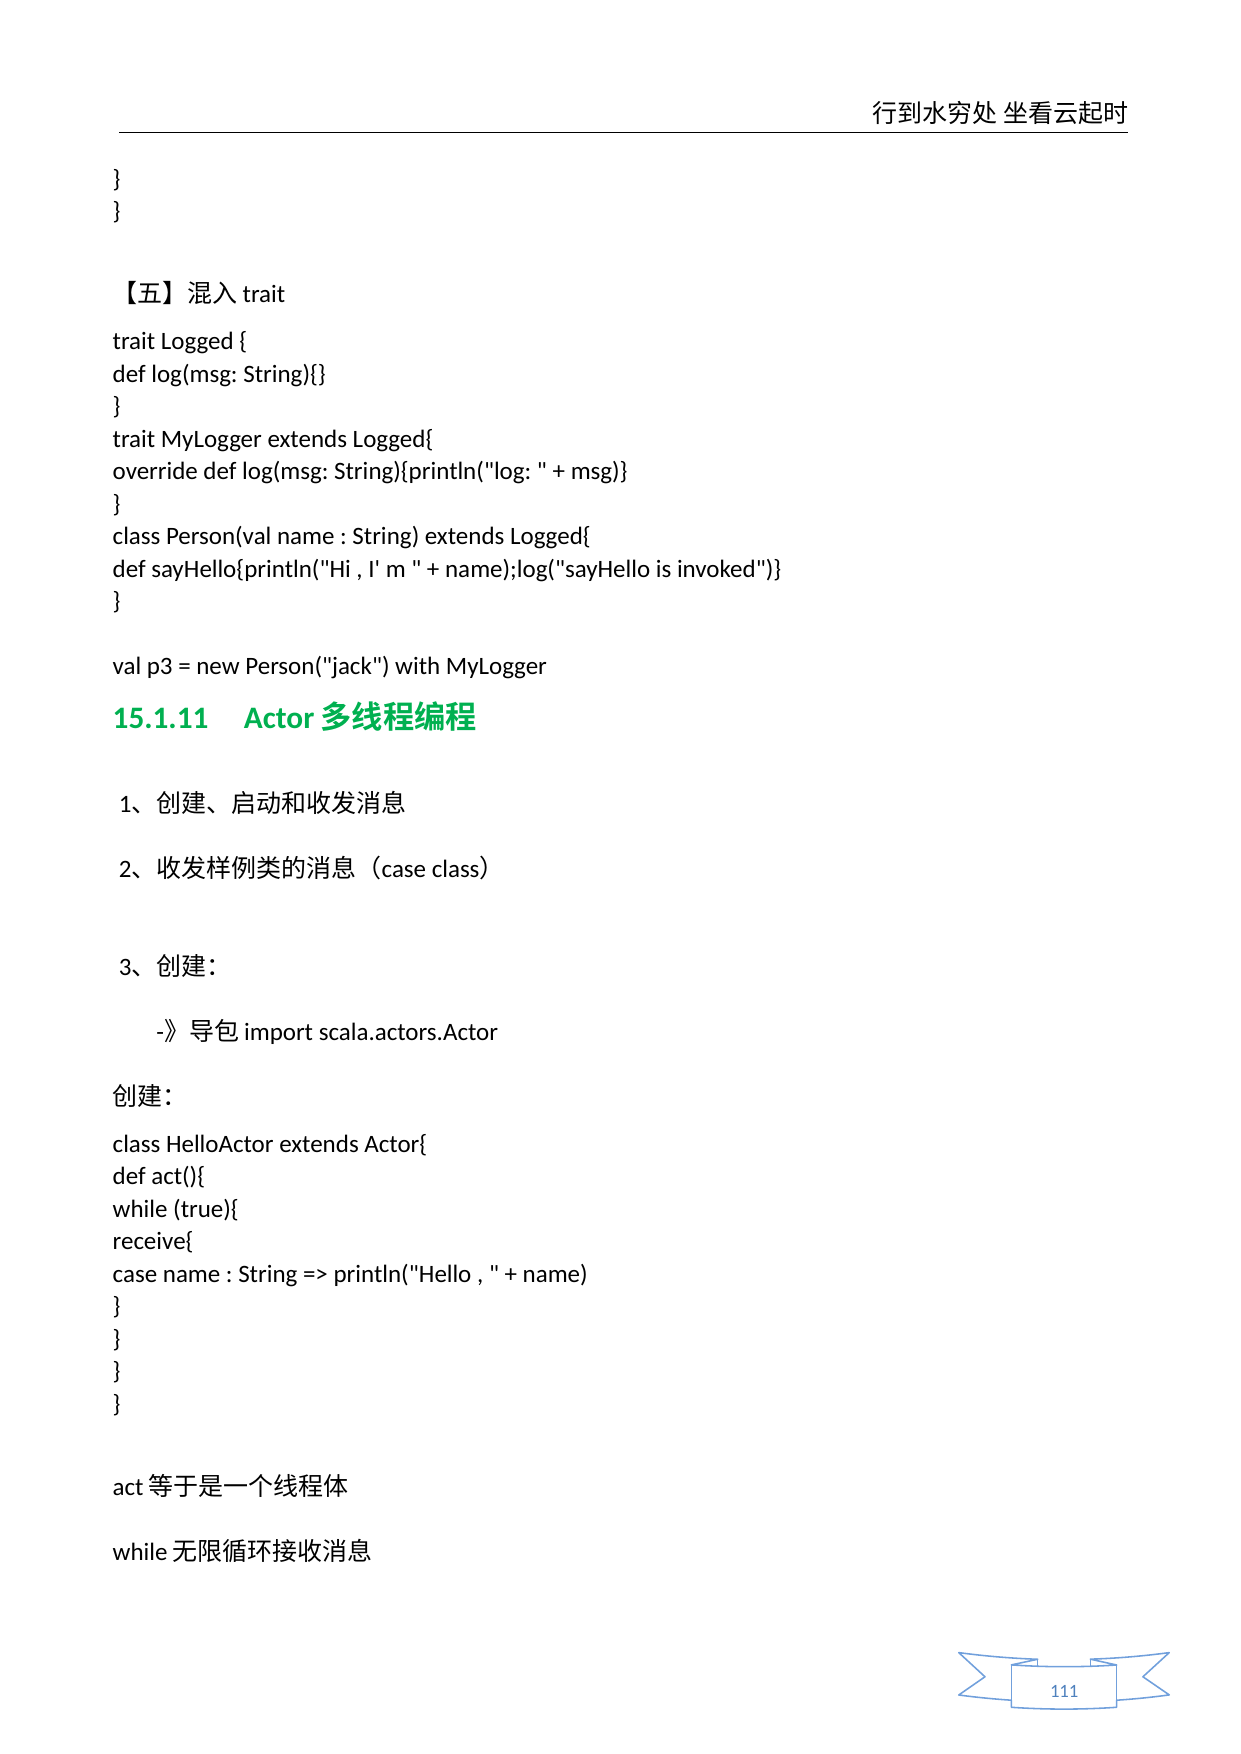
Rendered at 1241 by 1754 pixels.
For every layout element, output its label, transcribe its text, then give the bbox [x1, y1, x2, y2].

text } [112, 1322, 1128, 1354]
text class Person(val name : String) extends Logged{ [112, 519, 1128, 552]
text class HelloActor extends Actor{ [112, 1127, 1128, 1159]
text override def log(msg: String){println("log: " + msg)} [112, 454, 1128, 487]
text 1、创建、启动和收发消息 [112, 769, 1128, 834]
text } [112, 584, 1128, 617]
text def sayHello{println("Hi , I' m " + name);log("sayHello is invoked")} [112, 552, 1128, 584]
text } [112, 1289, 1128, 1322]
text while无限循环接收消息 [112, 1517, 1128, 1582]
text } [112, 487, 1128, 519]
text } [112, 389, 1128, 422]
text 创建： [112, 1062, 1128, 1127]
text } [112, 162, 1128, 194]
text 3、创建： [112, 932, 1128, 997]
text case name : String => println("Hello , " + name) [112, 1257, 1128, 1289]
text trait Logged { [112, 324, 1128, 357]
text } [112, 194, 1128, 227]
text def log(msg: String){} [112, 357, 1128, 389]
text } [112, 1387, 1128, 1419]
text receive{ [112, 1224, 1128, 1257]
text trait MyLogger extends Logged{ [112, 422, 1128, 454]
text def act(){ [112, 1159, 1128, 1192]
text act等于是一个线程体 [112, 1452, 1128, 1517]
text while (true){ [112, 1192, 1128, 1224]
text val p3 = new Person("jack") with MyLogger [112, 649, 1128, 682]
subtitle Actor多线程编程 [112, 682, 1128, 747]
text -》导包import scala.actors.Actor [112, 997, 1128, 1062]
text 【五】混入trait [112, 259, 1128, 324]
text 2、收发样例类的消息（case class） [112, 834, 1128, 899]
text } [112, 1354, 1128, 1387]
